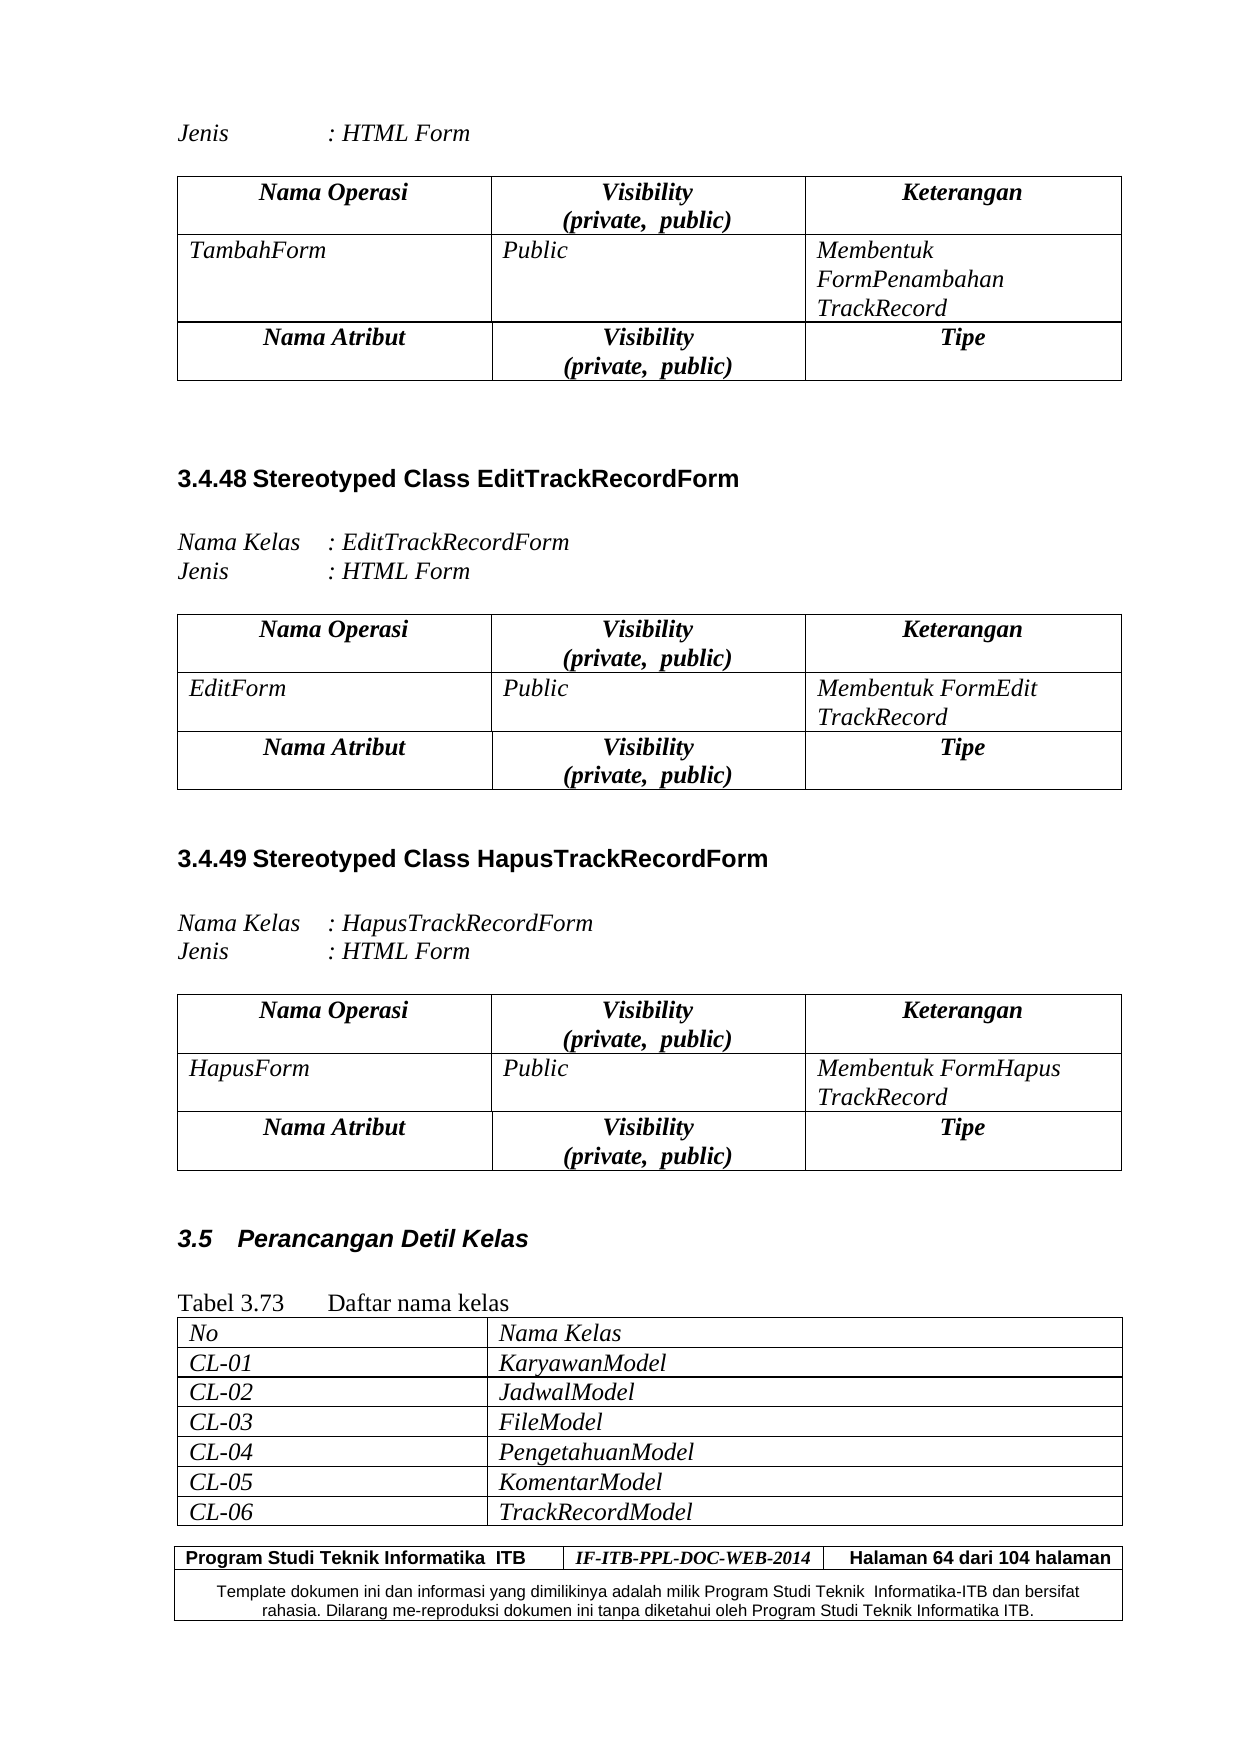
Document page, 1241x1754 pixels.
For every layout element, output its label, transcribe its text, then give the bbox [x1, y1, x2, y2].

table_cell CL-01 [178, 1348, 487, 1376]
table_header No [178, 1318, 487, 1347]
table_cell KomentarModel [488, 1467, 1122, 1496]
table_cell EditForm [178, 673, 491, 731]
table_cell Membentuk FormHapus TrackRecord [806, 1054, 1121, 1111]
text Nama Kelas : HapusTrackRecordForm [177, 908, 1122, 936]
table_cell Public [492, 1054, 805, 1111]
table_cell CL-05 [178, 1467, 487, 1496]
table_header Nama Operasi [178, 995, 491, 1052]
table_header Keterangan [806, 615, 1121, 672]
table_cell Visibility (private, public) [493, 732, 805, 789]
table_cell Public [492, 673, 805, 731]
text Jenis : HTML Form [177, 556, 1122, 585]
table_cell Visibility (private, public) [493, 1112, 805, 1169]
table_cell Nama Atribut [178, 1112, 492, 1169]
table_cell Tipe [806, 732, 1121, 789]
table_cell JadwalModel [488, 1378, 1122, 1406]
table_header Visibility (private, public) [492, 615, 805, 672]
table_cell Public [492, 235, 805, 321]
table_cell FileModel [488, 1407, 1122, 1436]
table_header Nama Kelas [488, 1318, 1122, 1347]
text Jenis : HTML Form [177, 118, 1122, 147]
table_cell CL-04 [178, 1437, 487, 1466]
table_header Keterangan [806, 177, 1121, 234]
table_cell Membentuk FormEdit TrackRecord [806, 673, 1121, 731]
table_cell PengetahuanModel [488, 1437, 1122, 1466]
text Jenis : HTML Form [177, 936, 1122, 965]
table_cell CL-02 [178, 1378, 487, 1406]
table_cell Nama Atribut [178, 323, 492, 380]
table_header Nama Operasi [178, 615, 491, 672]
text Tabel 3.73 Daftar nama kelas [177, 1288, 1122, 1317]
table_cell Nama Atribut [178, 732, 492, 789]
table_cell Membentuk FormPenambahan TrackRecord [806, 235, 1121, 321]
subtitle Stereotyped Class EditTrackRecordForm [177, 463, 1122, 492]
table_cell TrackRecordModel [488, 1497, 1122, 1525]
table_cell CL-06 [178, 1497, 487, 1525]
table_cell KaryawanModel [488, 1348, 1122, 1376]
text Nama Kelas : EditTrackRecordForm [177, 527, 1122, 556]
table_cell Tipe [806, 1112, 1121, 1169]
table_cell CL-03 [178, 1407, 487, 1436]
table_header Visibility (private, public) [492, 177, 805, 234]
table_cell HapusForm [178, 1054, 491, 1111]
table_cell Visibility (private, public) [493, 323, 805, 380]
table_header Nama Operasi [178, 177, 491, 234]
table_header Visibility (private, public) [492, 995, 805, 1052]
table_header Keterangan [806, 995, 1121, 1052]
subtitle Stereotyped Class HapusTrackRecordForm [177, 844, 1122, 873]
subtitle Perancangan Detil Kelas [177, 1224, 1122, 1253]
table_cell Tipe [806, 323, 1121, 380]
table_cell TambahForm [178, 235, 491, 321]
